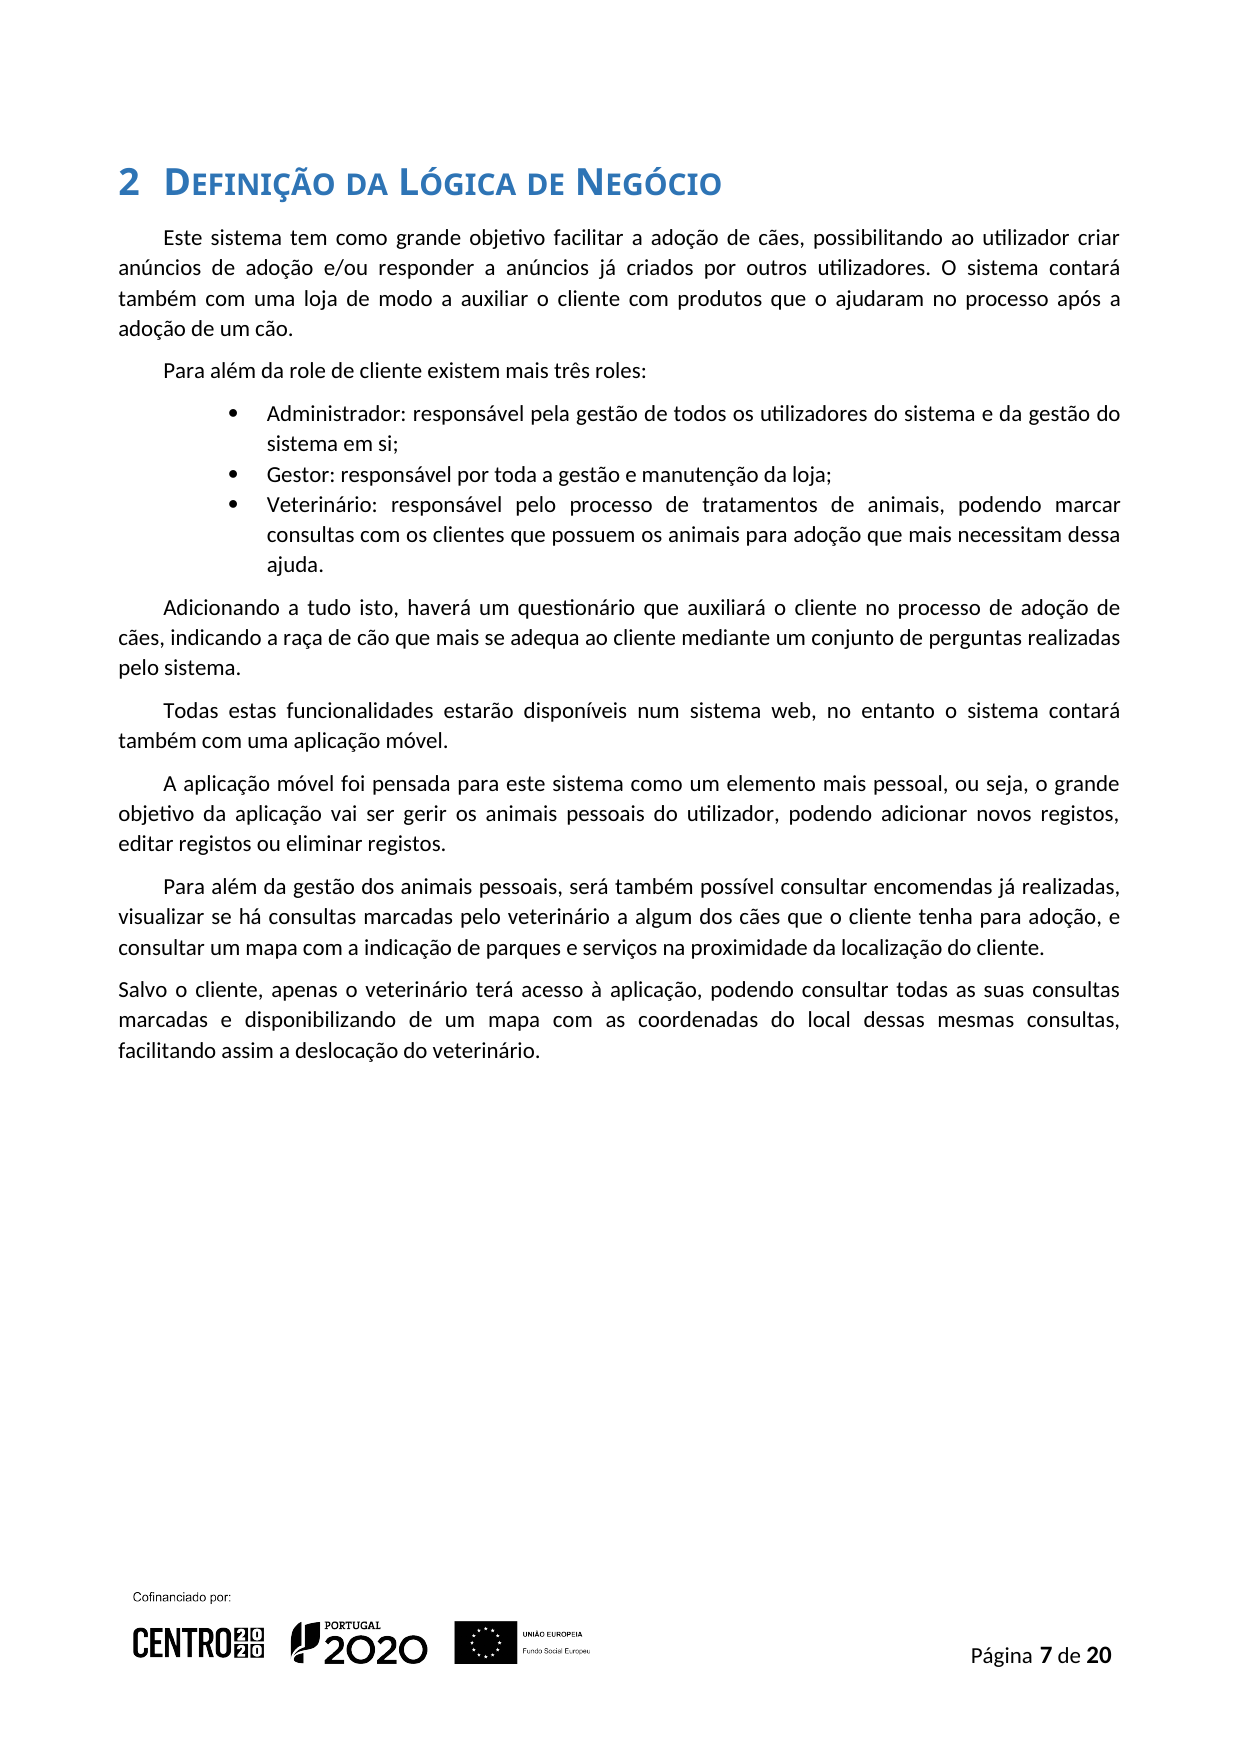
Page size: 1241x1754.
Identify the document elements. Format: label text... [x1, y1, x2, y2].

text Salvo o cliente, apenas o veterinário terá acesso à aplicação, podendo consultar todas as suas consultas marcadas e disponibilizando de um mapa com as coordenadas do local dessas mesmas consultas, facilitando assim a deslocação do veterinário. [118, 975, 1122, 1064]
list Gestor: responsável por toda a gestão e manutenção da loja; [229, 460, 1122, 488]
list Veterinário: responsável pelo processo de tratamentos de animais, podendo marcar consultas com os clientes que possuem os animais para adoção que mais necessitam dessa ajuda. [229, 490, 1122, 578]
picture [133, 1592, 590, 1664]
text Este sistema tem como grande objetivo facilitar a adoção de cães, possibilitando ao utilizador criar anúncios de adoção e/ou responder a anúncios já criados por outros utilizadores. O sistema contará também com uma loja de modo a auxiliar o cliente com produtos que o ajudaram no processo após a adoção de um cão. [118, 223, 1122, 342]
text Para além da role de cliente existem mais três roles: [118, 357, 1122, 384]
list Administrador: responsável pela gestão de todos os utilizadores do sistema e da gestão do sistema em si; [229, 399, 1122, 457]
text Adicionando a tudo isto, haverá um questionário que auxiliará o cliente no processo de adoção de cães, indicando a raça de cão que mais se adequa ao cliente mediante um conjunto de perguntas realizadas pelo sistema. [118, 593, 1122, 681]
text A aplicação móvel foi pensada para este sistema como um elemento mais pessoal, ou seja, o grande objetivo da aplicação vai ser gerir os animais pessoais do utilizador, podendo adicionar novos registos, editar registos ou eliminar registos. [118, 769, 1122, 857]
text Todas estas funcionalidades estarão disponíveis num sistema web, no entanto o sistema contará também com uma aplicação móvel. [118, 696, 1122, 754]
subtitle Definição da Lógica de Negócio [118, 156, 1122, 207]
text Para além da gestão dos animais pessoais, será também possível consultar encomendas já realizadas, visualizar se há consultas marcadas pelo veterinário a algum dos cães que o cliente tenha para adoção, e consultar um mapa com a indicação de parques e serviços na proximidade da localização do cliente. [118, 872, 1122, 961]
